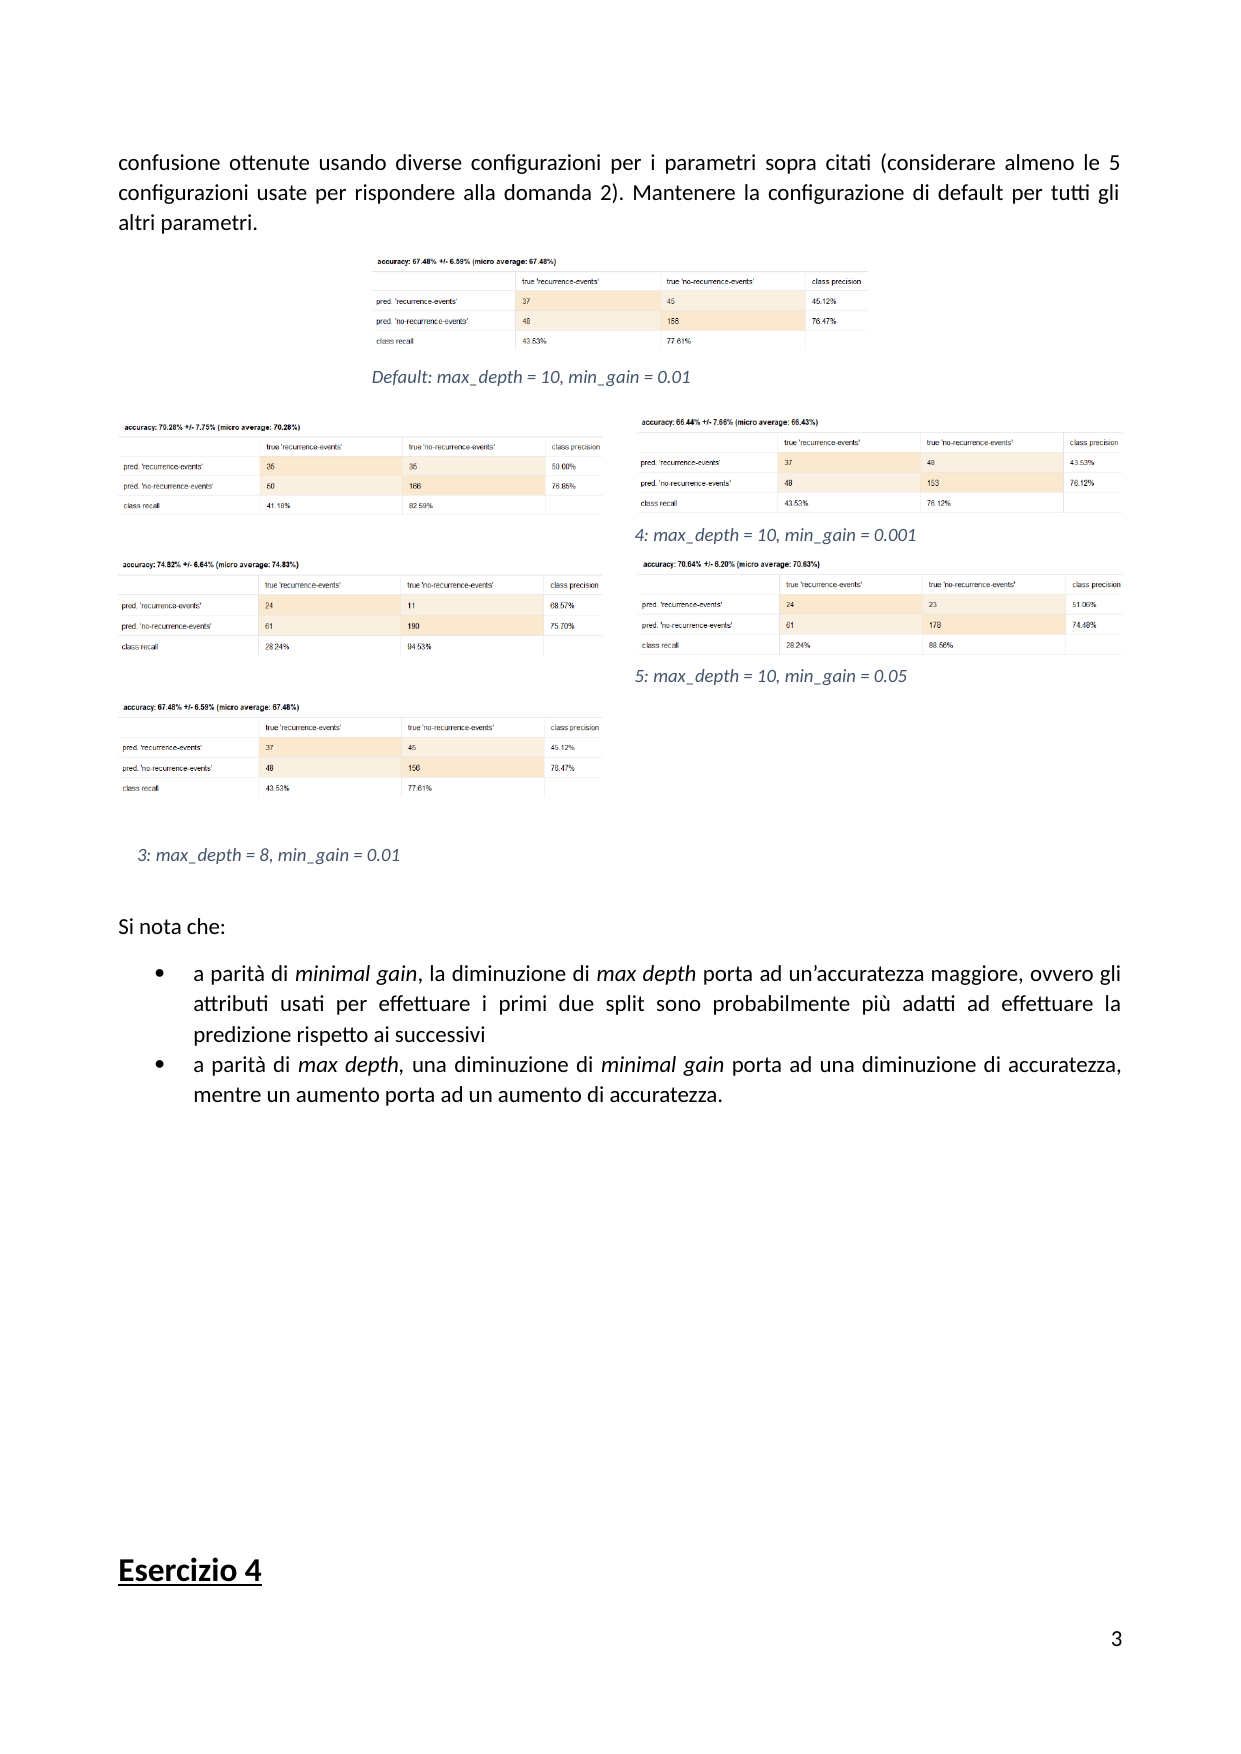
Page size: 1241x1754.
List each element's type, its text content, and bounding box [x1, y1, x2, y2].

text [118, 148, 1122, 236]
picture [118, 700, 603, 797]
list a parità di minimal gain, la diminuzione di max depth porta ad un’accuratezza maggiore, ovvero gli attributi usati per effettuare i primi due split sono probabilmente più adatti ad effettuare la predizione rispetto ai successivi [156, 959, 1122, 1048]
text Esercizio 4 [118, 1549, 1122, 1589]
picture [372, 255, 869, 349]
list a parità di max depth, una diminuzione di minimal gain porta ad una diminuzione di accuratezza, mentre un aumento porta ad un aumento di accuratezza. [156, 1050, 1122, 1108]
picture [637, 417, 1123, 514]
picture [118, 417, 603, 515]
picture [118, 557, 603, 655]
picture [637, 557, 1123, 655]
text Si nota che: [118, 912, 1122, 940]
